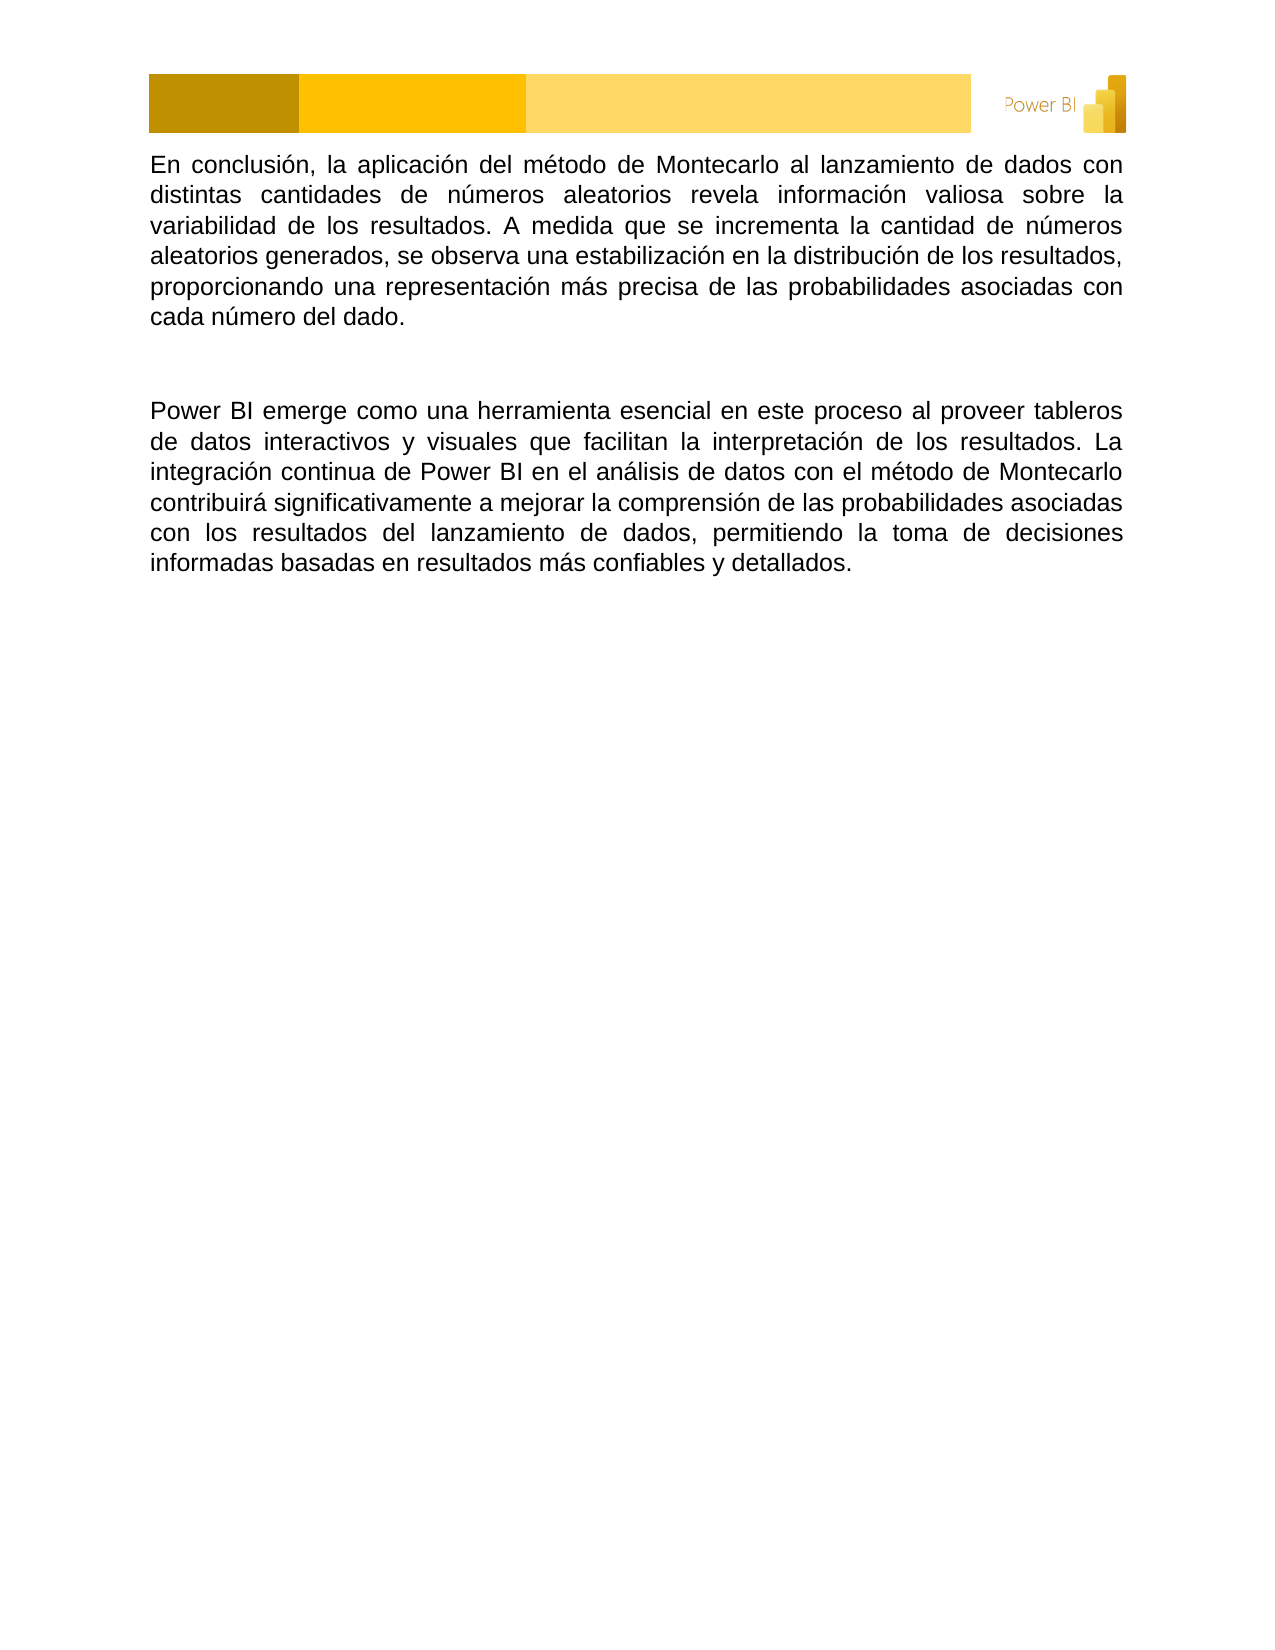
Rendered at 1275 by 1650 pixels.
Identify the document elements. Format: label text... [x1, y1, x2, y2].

text Power BI emerge como una herramienta esencial en este proceso al proveer tableros de datos interactivos y visuales que facilitan la interpretación de los resultados. La integración continua de Power BI en el análisis de datos con el método de Montecarlo contribuirá significativamente a mejorar la comprensión de las probabilidades asociadas con los resultados del lanzamiento de dados, permitiendo la toma de decisiones informadas basadas en resultados más confiables y detallados. [150, 396, 1125, 577]
picture [1005, 75, 1127, 133]
text En conclusión, la aplicación del método de Montecarlo al lanzamiento de dados con distintas cantidades de números aleatorios revela información valiosa sobre la variabilidad de los resultados. A medida que se incrementa la cantidad de números aleatorios generados, se observa una estabilización en la distribución de los resultados, proporcionando una representación más precisa de las probabilidades asociadas con cada número del dado. [150, 150, 1125, 331]
